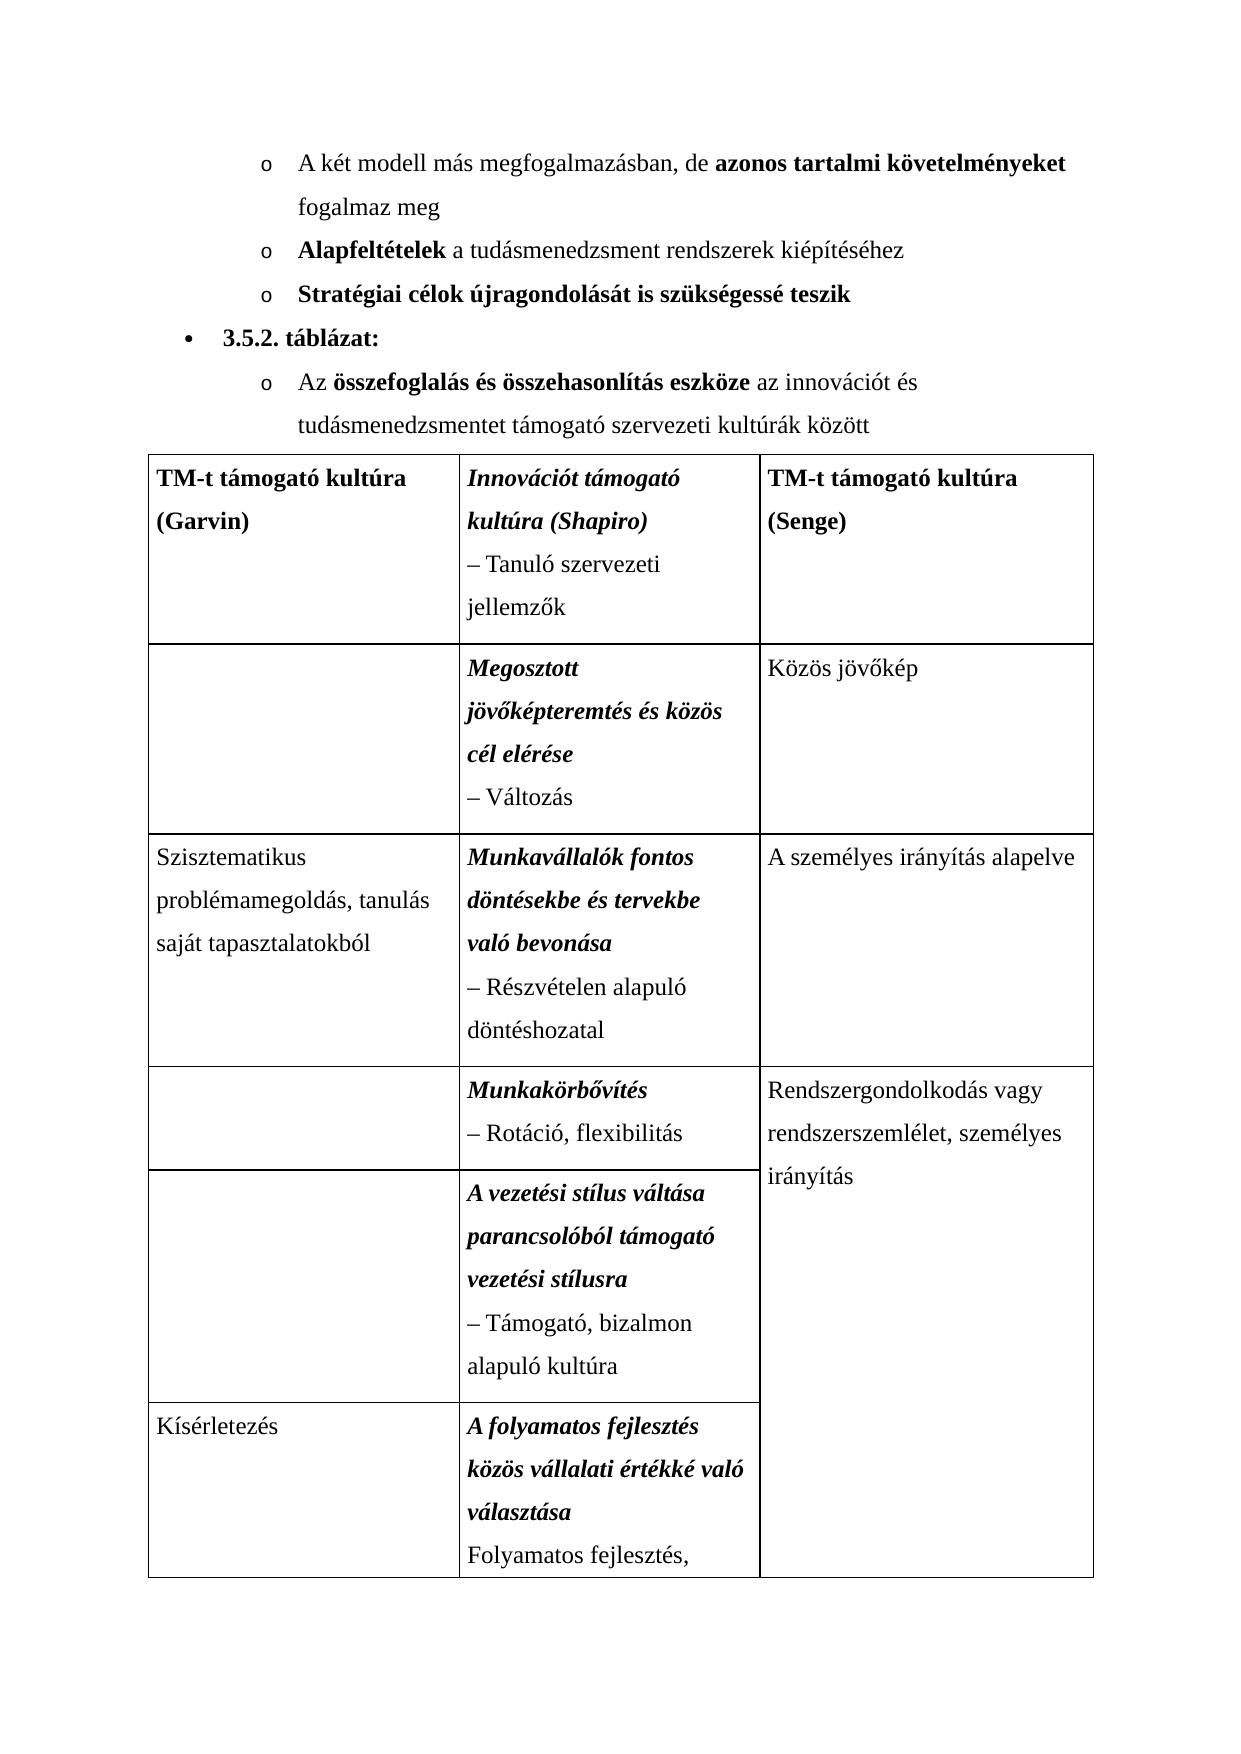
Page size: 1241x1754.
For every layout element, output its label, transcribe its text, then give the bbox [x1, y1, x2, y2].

list Alapfeltételek a tudásmenedzsment rendszerek kiépítéséhez [260, 235, 1093, 264]
table_cell A személyes irányítás alapelve [761, 835, 1093, 1066]
table_cell Kísérletezés [149, 1403, 459, 1577]
table_cell Megosztott jövőképteremtés és közös cél elérése – Változás [460, 645, 759, 833]
table_header TM-t támogató kultúra (Senge) [761, 455, 1093, 643]
list A két modell más megfogalmazásban, de azonos tartalmi követelményeket fogalmaz meg [260, 148, 1093, 220]
table_header Innovációt támogató kultúra (Shapiro) – Tanuló szervezeti jellemzők [460, 455, 759, 643]
table_cell [149, 1067, 459, 1169]
list Az összefoglalás és összehasonlítás eszköze az innovációt és tudásmenedzsmentet támogató szervezeti kultúrák között [260, 367, 1093, 439]
list 3.5.2. táblázat: [185, 323, 1093, 352]
table_cell A vezetési stílus váltása parancsolóból támogató vezetési stílusra – Támogató, bizalmon alapuló kultúra [460, 1171, 759, 1402]
table_cell Munkakörbővítés – Rotáció, flexibilitás [460, 1067, 759, 1169]
table_header TM-t támogató kultúra (Garvin) [149, 455, 459, 643]
table_cell [149, 1171, 459, 1402]
table_cell Munkavállalók fontos döntésekbe és tervekbe való bevonása – Részvételen alapuló döntéshozatal [460, 835, 759, 1066]
table_cell Rendszergondolkodás vagy rendszerszemlélet, személyes irányítás [761, 1067, 1093, 1577]
table_cell Közös jövőkép [761, 645, 1093, 833]
table_cell Szisztematikus problémamegoldás, tanulás saját tapasztalatokból [149, 835, 459, 1066]
list Stratégiai célok újragondolását is szükségessé teszik [260, 279, 1093, 309]
table_cell [149, 645, 459, 833]
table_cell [460, 1403, 759, 1577]
